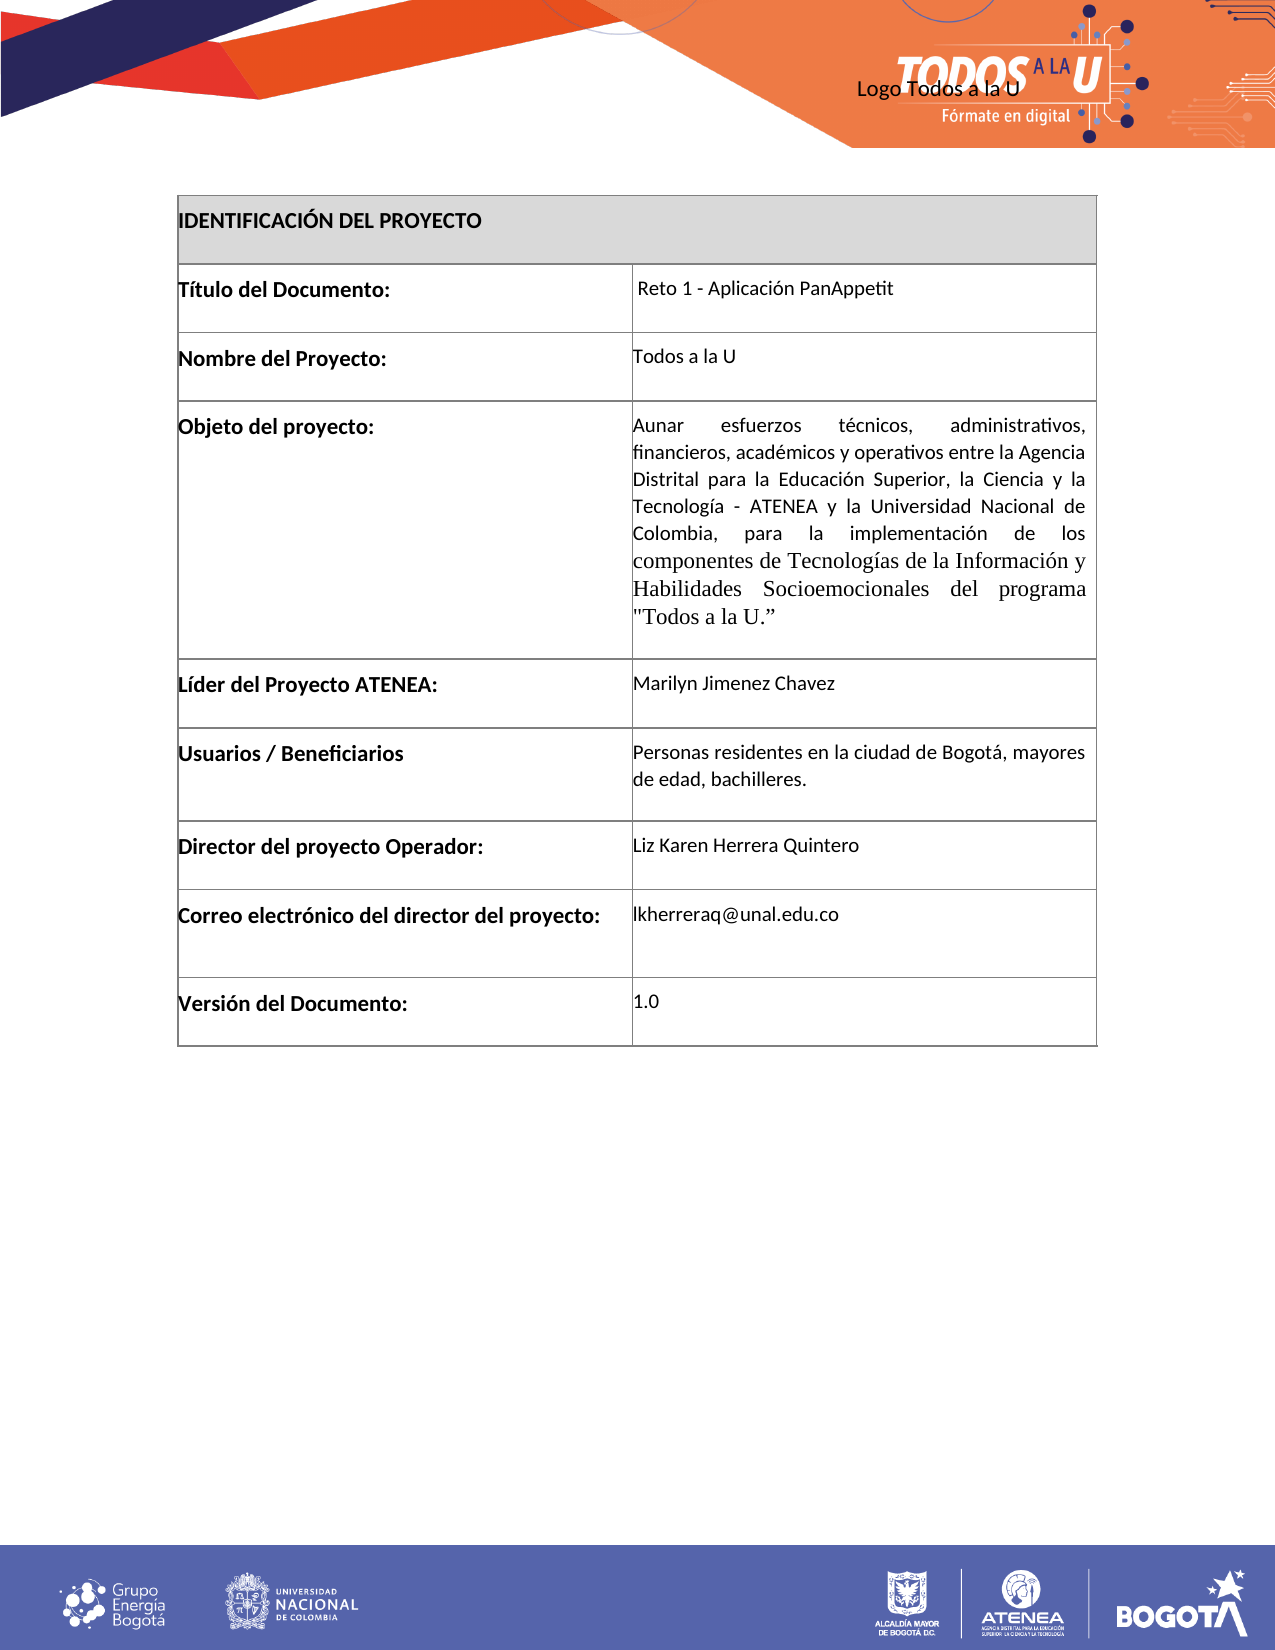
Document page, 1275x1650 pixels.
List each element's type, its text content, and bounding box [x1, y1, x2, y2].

table_header IDENTIFICACIÓN DEL PROYECTO [179, 196, 1096, 263]
table_cell Versión del Documento: [179, 978, 632, 1045]
table_cell Líder del Proyecto ATENEA: [179, 660, 632, 727]
picture [0, 0, 1275, 148]
table_cell Marilyn Jimenez Chavez [633, 660, 1096, 727]
table_cell Liz Karen Herrera Quintero [633, 822, 1096, 889]
table_cell lkherreraq@unal.edu.co [633, 890, 1096, 977]
table_cell Correo electrónico del director del proyecto: [179, 890, 632, 977]
table_cell Reto 1 - Aplicación PanAppetit [633, 265, 1096, 332]
table_cell Personas residentes en la ciudad de Bogotá, mayores de edad, bachilleres. [633, 729, 1096, 820]
table_cell Usuarios / Beneficiarios [179, 729, 632, 820]
picture [0, 1545, 1275, 1650]
table_cell Aunar esfuerzos técnicos, administrativos, financieros, académicos y operativos entre la Agencia Distrital para la Educación Superior, la Ciencia y la Tecnología - ATENEA y la Universidad Nacional de Colombia, para la implementación de los componentes de Tecnologías de la Información y Habilidades Socioemocionales del programa "Todos a la U.” [633, 402, 1096, 658]
table_cell Objeto del proyecto: [179, 402, 632, 658]
table_cell Todos a la U [633, 333, 1096, 400]
table_cell Título del Documento: [179, 265, 632, 332]
table_cell Nombre del Proyecto: [179, 333, 632, 400]
table_cell 1.0 [633, 978, 1096, 1045]
table_cell Director del proyecto Operador: [179, 822, 632, 889]
